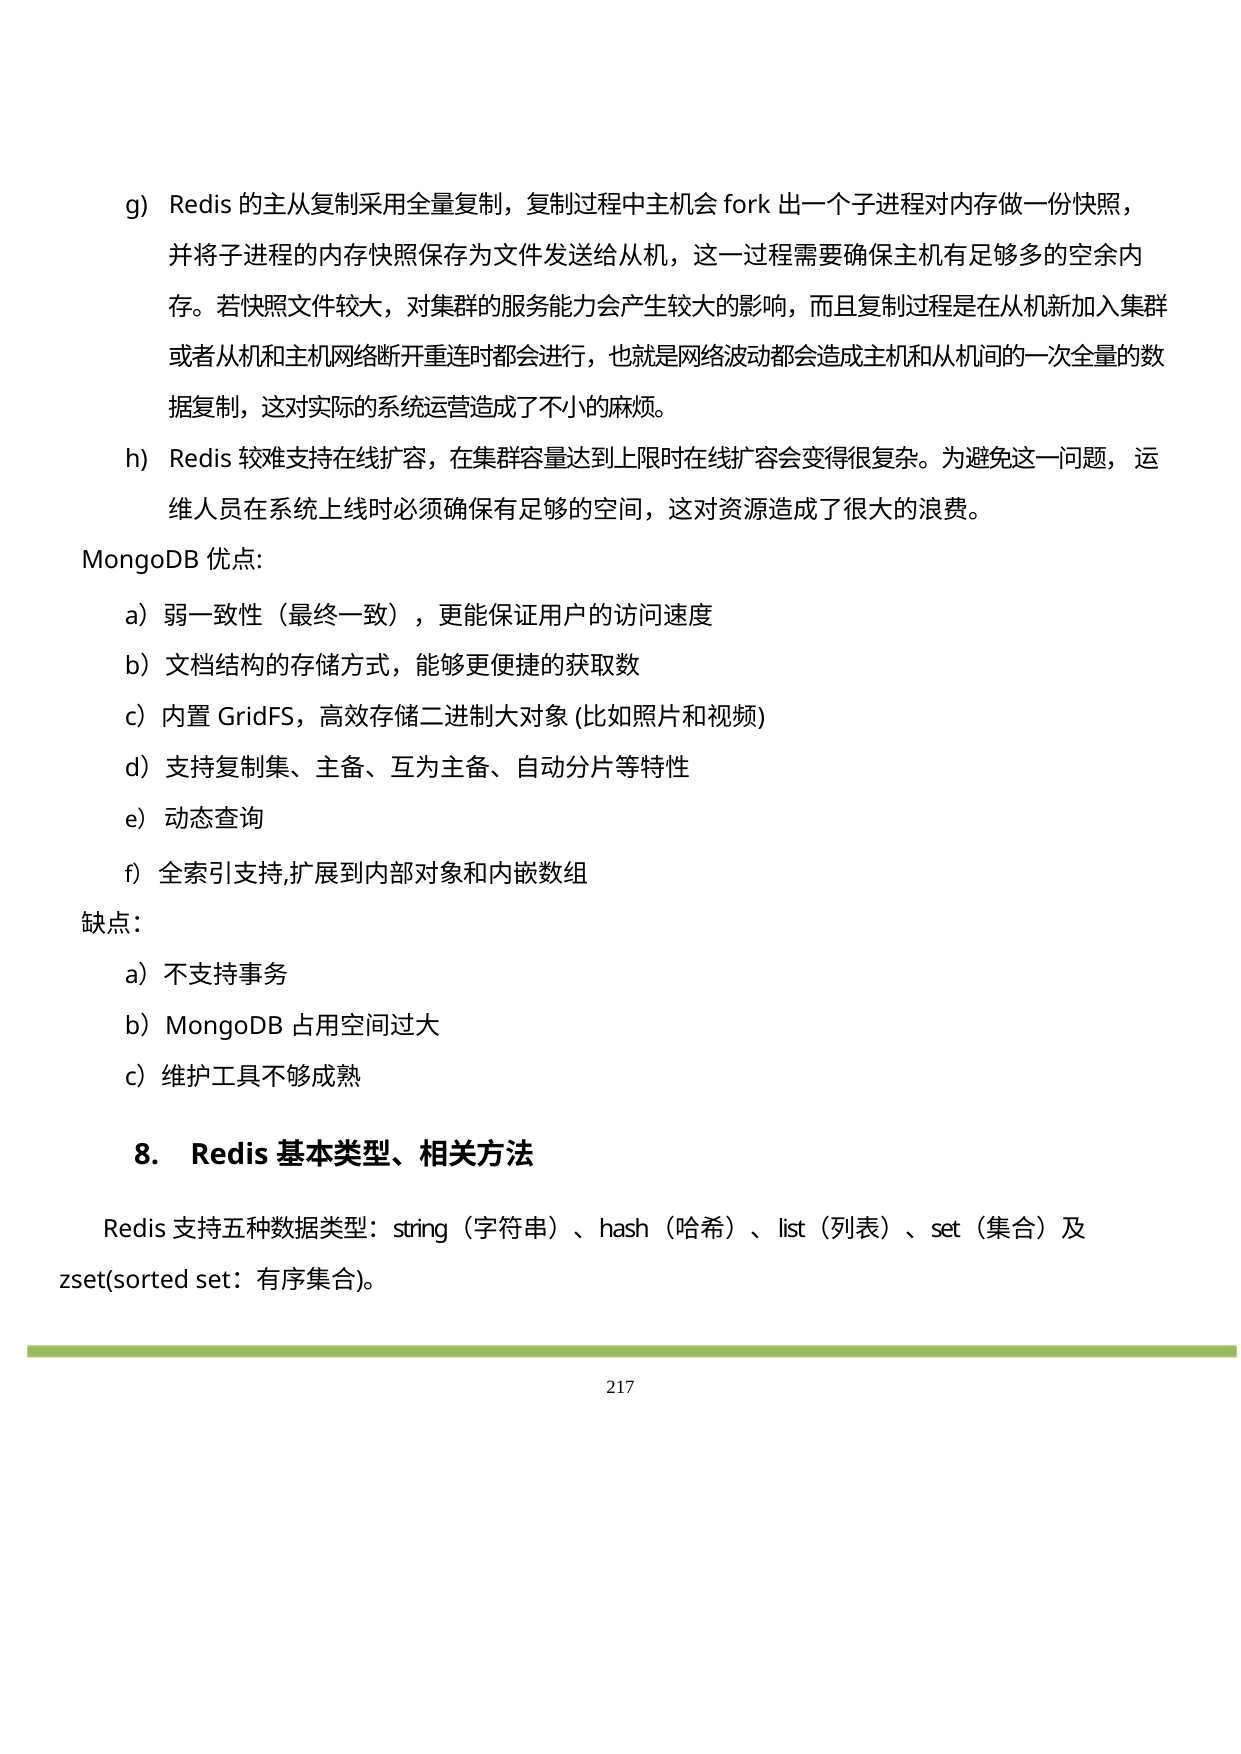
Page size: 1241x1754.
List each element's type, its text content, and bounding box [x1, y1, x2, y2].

text Redis 支持五种数据类型：string（字符串）、hash（哈希）、list（列表）、set（集合）及 zset(sorted set：有序集合)。 [59, 1209, 1159, 1296]
list 动态查询 [124, 798, 1240, 834]
picture [27, 1344, 1241, 1359]
list 全索引支持,扩展到内部对象和内嵌数组缺点： [81, 853, 589, 940]
text MongoDB 优点: [81, 540, 1240, 576]
text c）内置 GridFS，高效存储二进制大对象 (比如照片和视频) d）支持复制集、主备、互为主备、自动分片等特性 [124, 697, 776, 783]
text a）不支持事务b）MongoDB 占用空间过大c）维护工具不够成熟 [124, 955, 448, 1092]
text 217 [27, 1359, 1213, 1398]
subtitle Redis 基本类型、相关方法 [134, 1130, 1240, 1173]
list Redis 的主从复制采用全量复制，复制过程中主机会 fork 出一个子进程对内存做一份快照， 并将子进程的内存快照保存为文件发送给从机，这一过程需要确保主机有足够多的空余内 存。若快照文件较大，对集群的服务能力会产生较大的影响，而且复制过程是在从机新加入集群或者从机和主机网络断开重连时都会进行，也就是网络波动都会造成主机和从机间的一次全量的数据复制，这对实际的系统运营造成了不小的麻烦。 [125, 184, 1169, 424]
list Redis 较难支持在线扩容，在集群容量达到上限时在线扩容会变得很复杂。为避免这一问题， 运维人员在系统上线时必须确保有足够的空间，这对资源造成了很大的浪费。 [125, 438, 1169, 525]
text a）弱一致性（最终一致），更能保证用户的访问速度b）文档结构的存储方式，能够更便捷的获取数 [124, 595, 713, 682]
